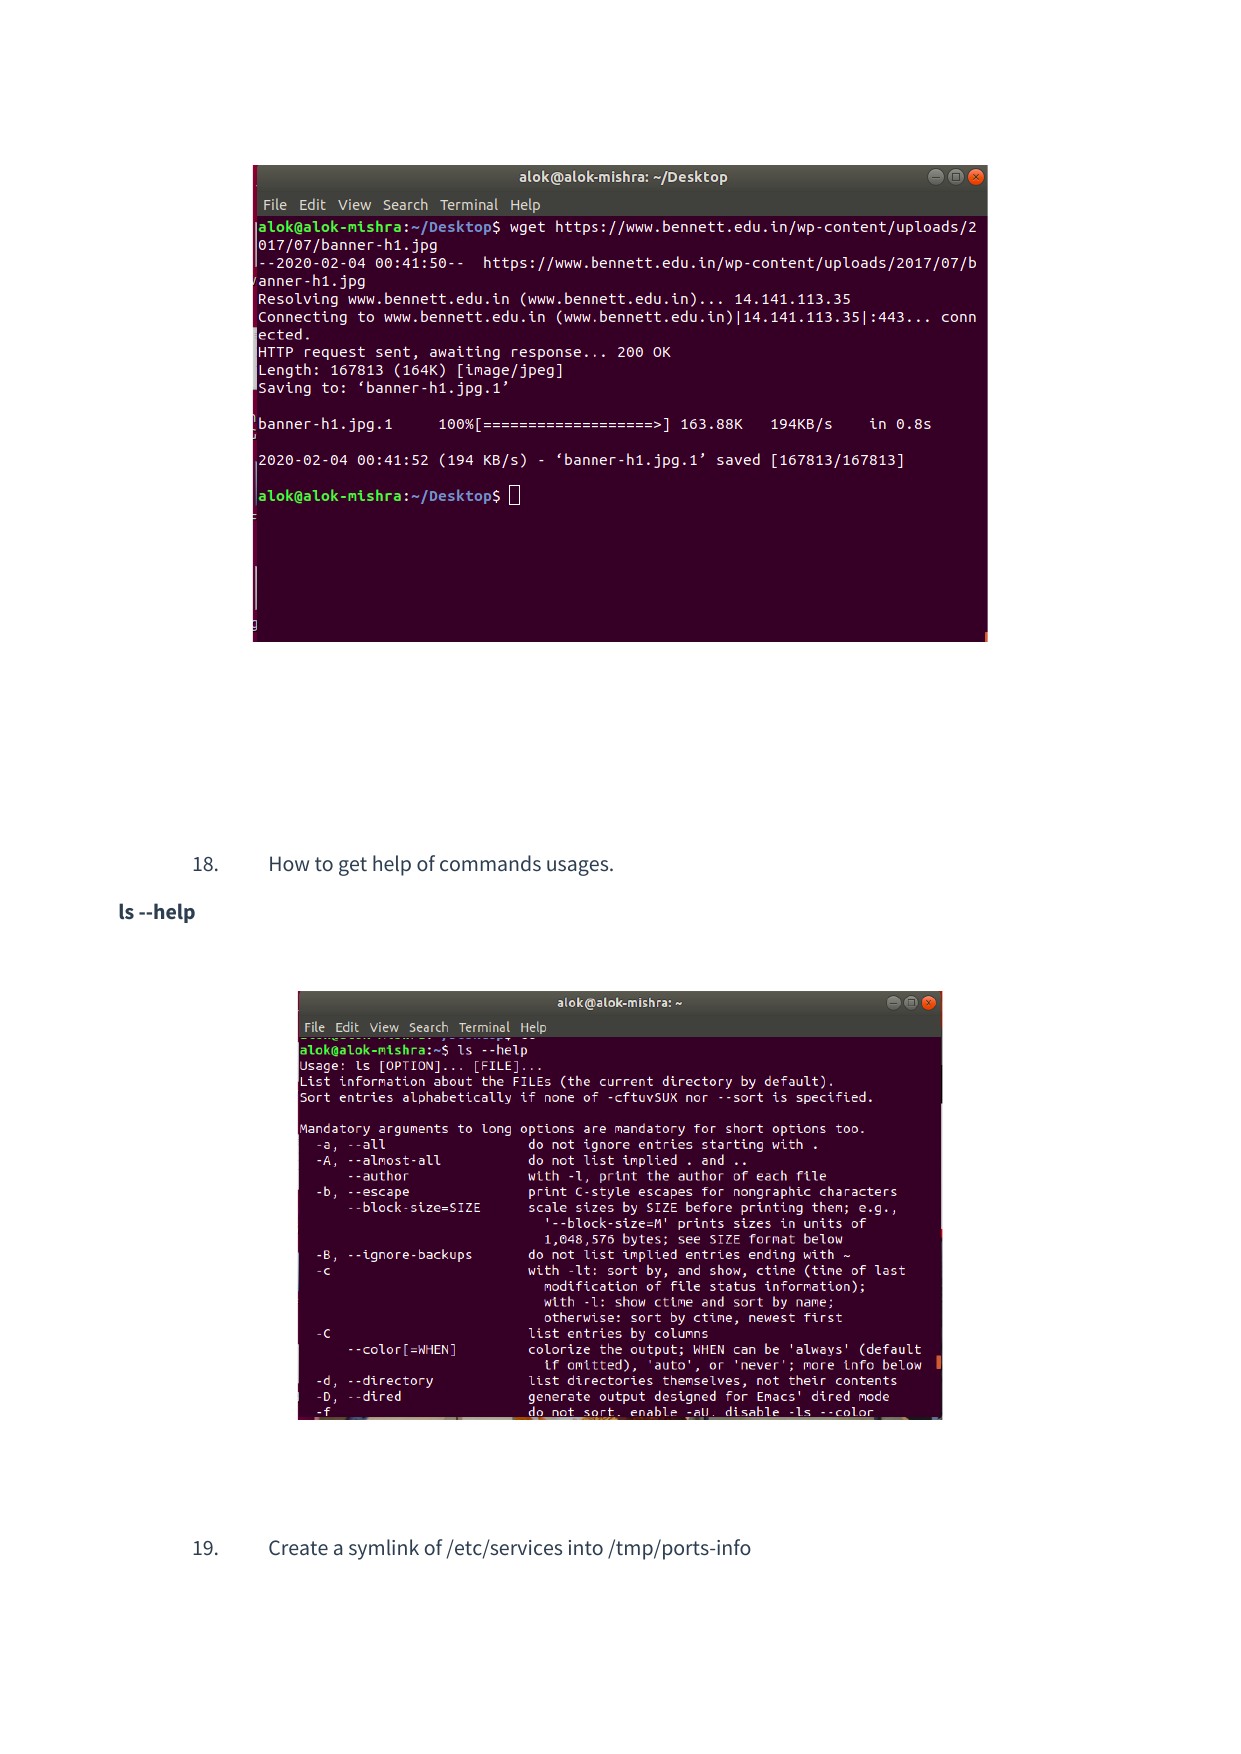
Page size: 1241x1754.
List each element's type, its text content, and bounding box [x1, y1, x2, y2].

picture [297, 991, 943, 1420]
list Create a symlink of /etc/services into /tmp/ports-info [192, 1534, 1122, 1562]
text ls --help [118, 897, 1122, 925]
list How to get help of commands usages. [192, 850, 1122, 878]
picture [252, 165, 988, 642]
